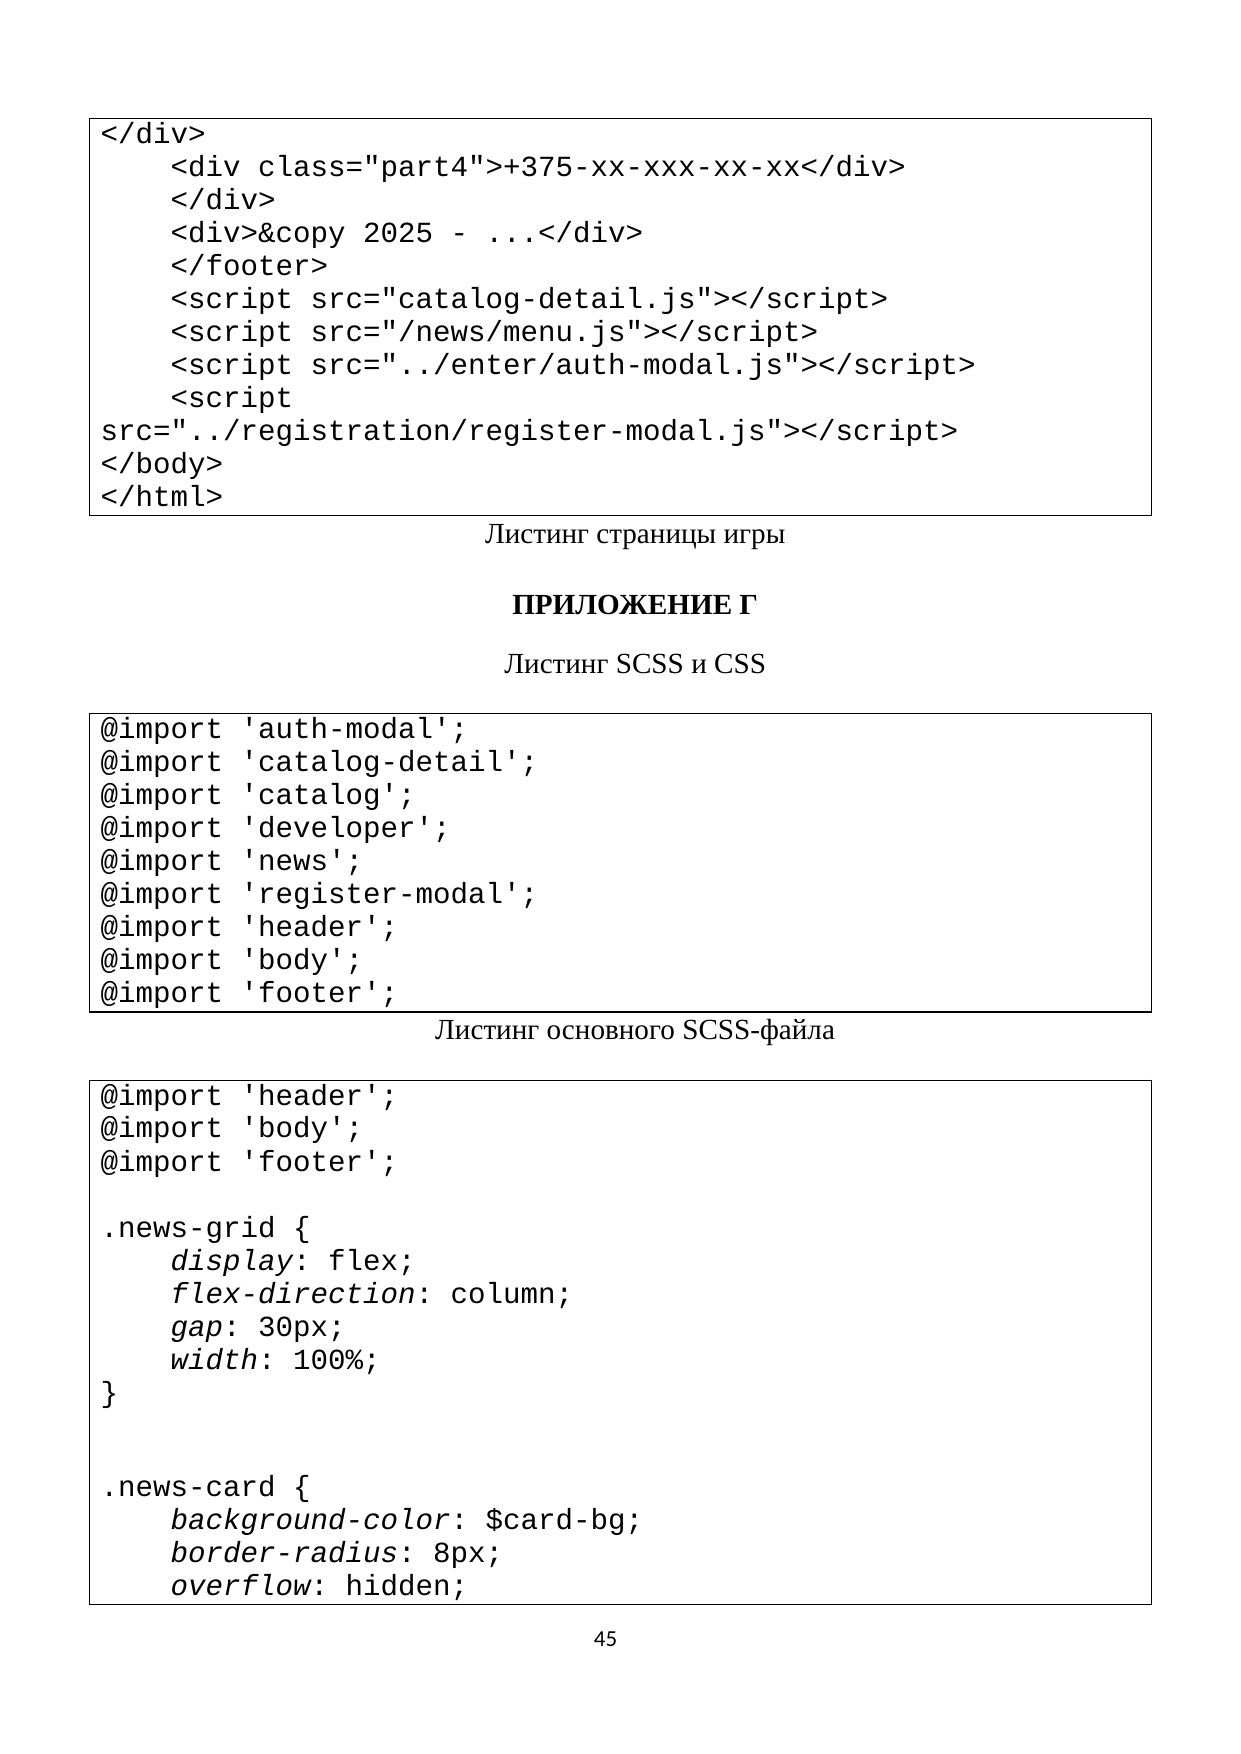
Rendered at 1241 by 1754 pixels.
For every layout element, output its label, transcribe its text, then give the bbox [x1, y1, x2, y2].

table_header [90, 1081, 1151, 1604]
table_header @import 'auth-modal'; @import 'catalog-detail'; @import 'catalog'; @import 'developer'; @import 'news'; @import 'register-modal'; @import 'header'; @import 'body'; @import 'footer'; [90, 714, 1151, 1011]
text Листинг SCSS и CSS [88, 646, 1181, 680]
subtitle ПРИЛОЖЕНИЕ Г [88, 587, 1093, 621]
text Листинг основного SCSS-файла [88, 1012, 1181, 1046]
text Листинг страницы игры [88, 516, 1181, 550]
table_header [90, 119, 1151, 515]
